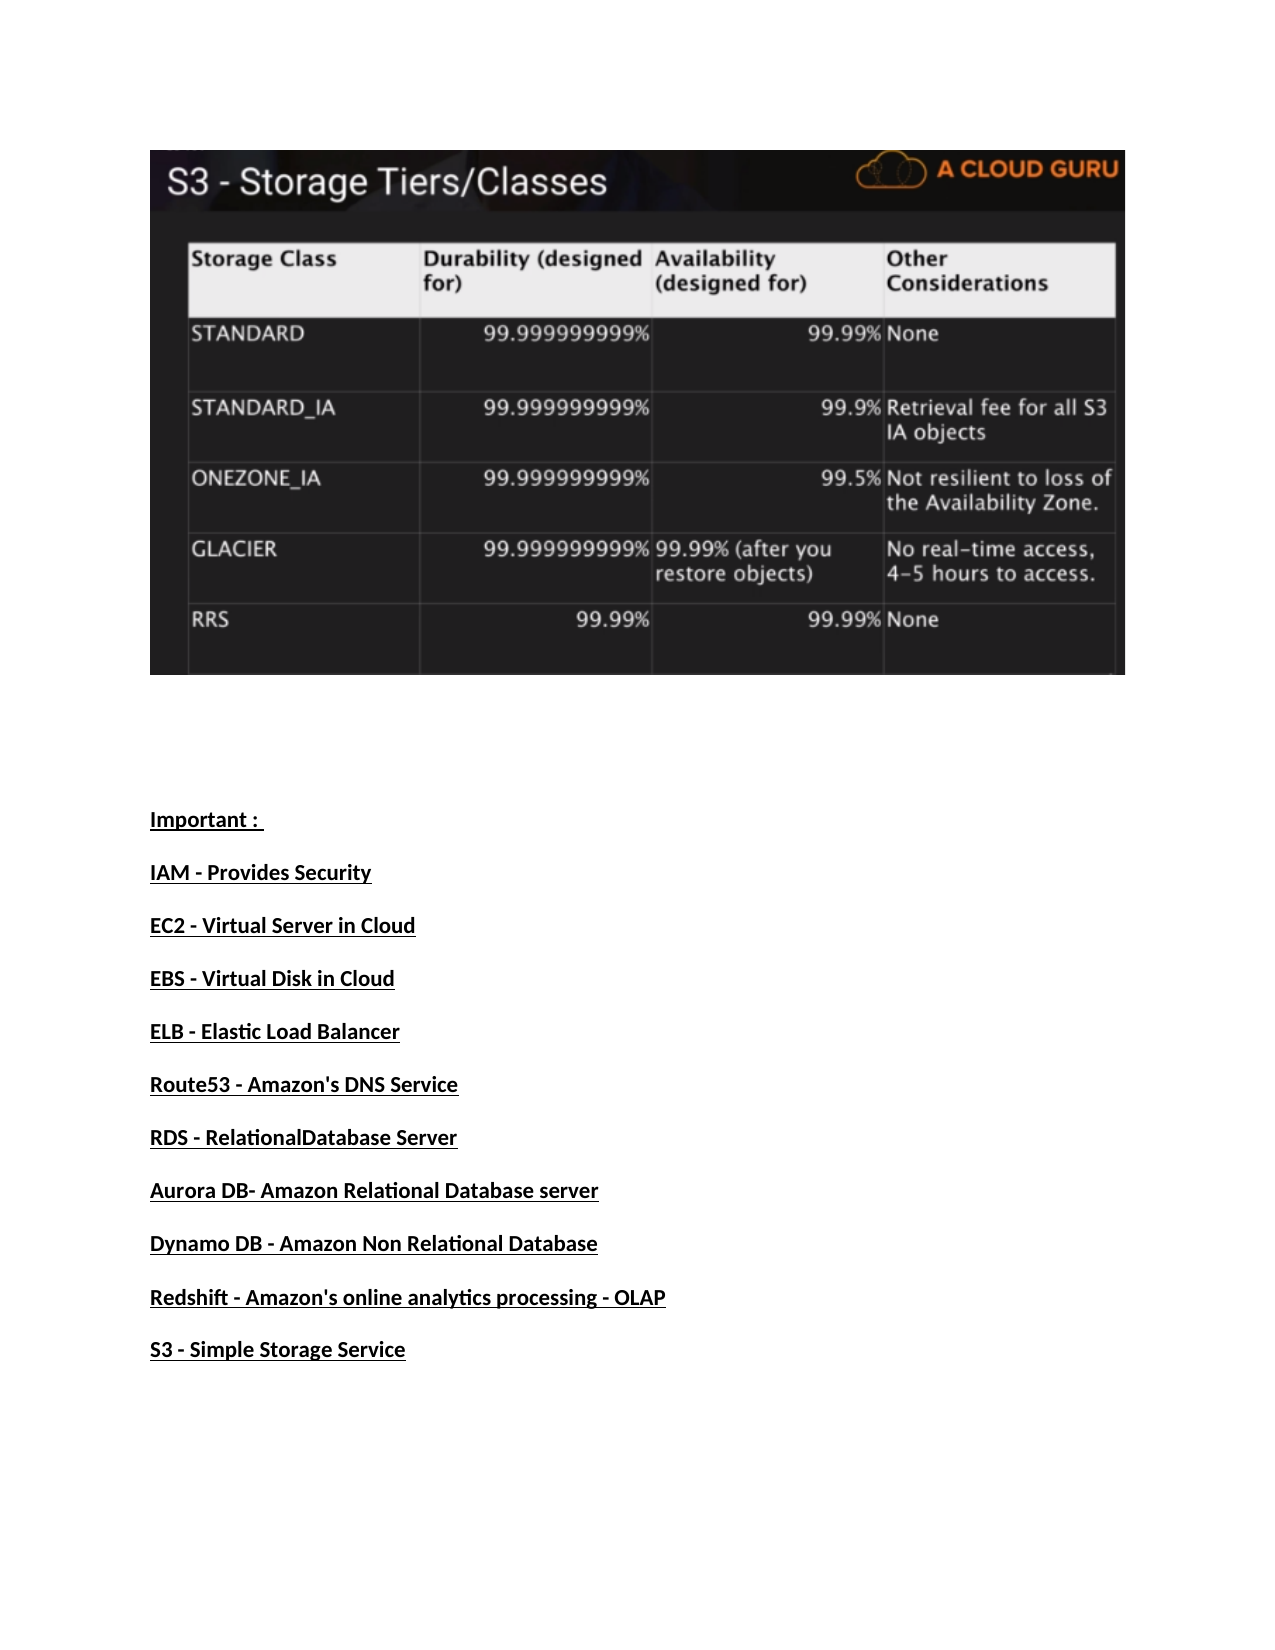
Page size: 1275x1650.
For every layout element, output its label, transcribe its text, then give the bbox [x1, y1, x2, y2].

text EC2 - Virtual Server in Cloud [150, 911, 1125, 939]
text Aurora DB- Amazon Relational Database server [150, 1177, 1125, 1204]
picture [150, 150, 1125, 675]
text IAM - Provides Security [150, 858, 1125, 886]
text Important : [150, 805, 1125, 833]
text EBS - Virtual Disk in Cloud [150, 964, 1125, 992]
text ELB - Elastic Load Balancer [150, 1017, 1125, 1046]
text Route53 - Amazon's DNS Service [150, 1071, 1125, 1098]
text Redshift - Amazon's online analytics processing - OLAP [150, 1283, 1125, 1311]
text S3 - Simple Storage Service [150, 1336, 1125, 1364]
text Dynamo DB - Amazon Non Relational Database [150, 1229, 1125, 1258]
text RDS - RelationalDatabase Server [150, 1123, 1125, 1152]
